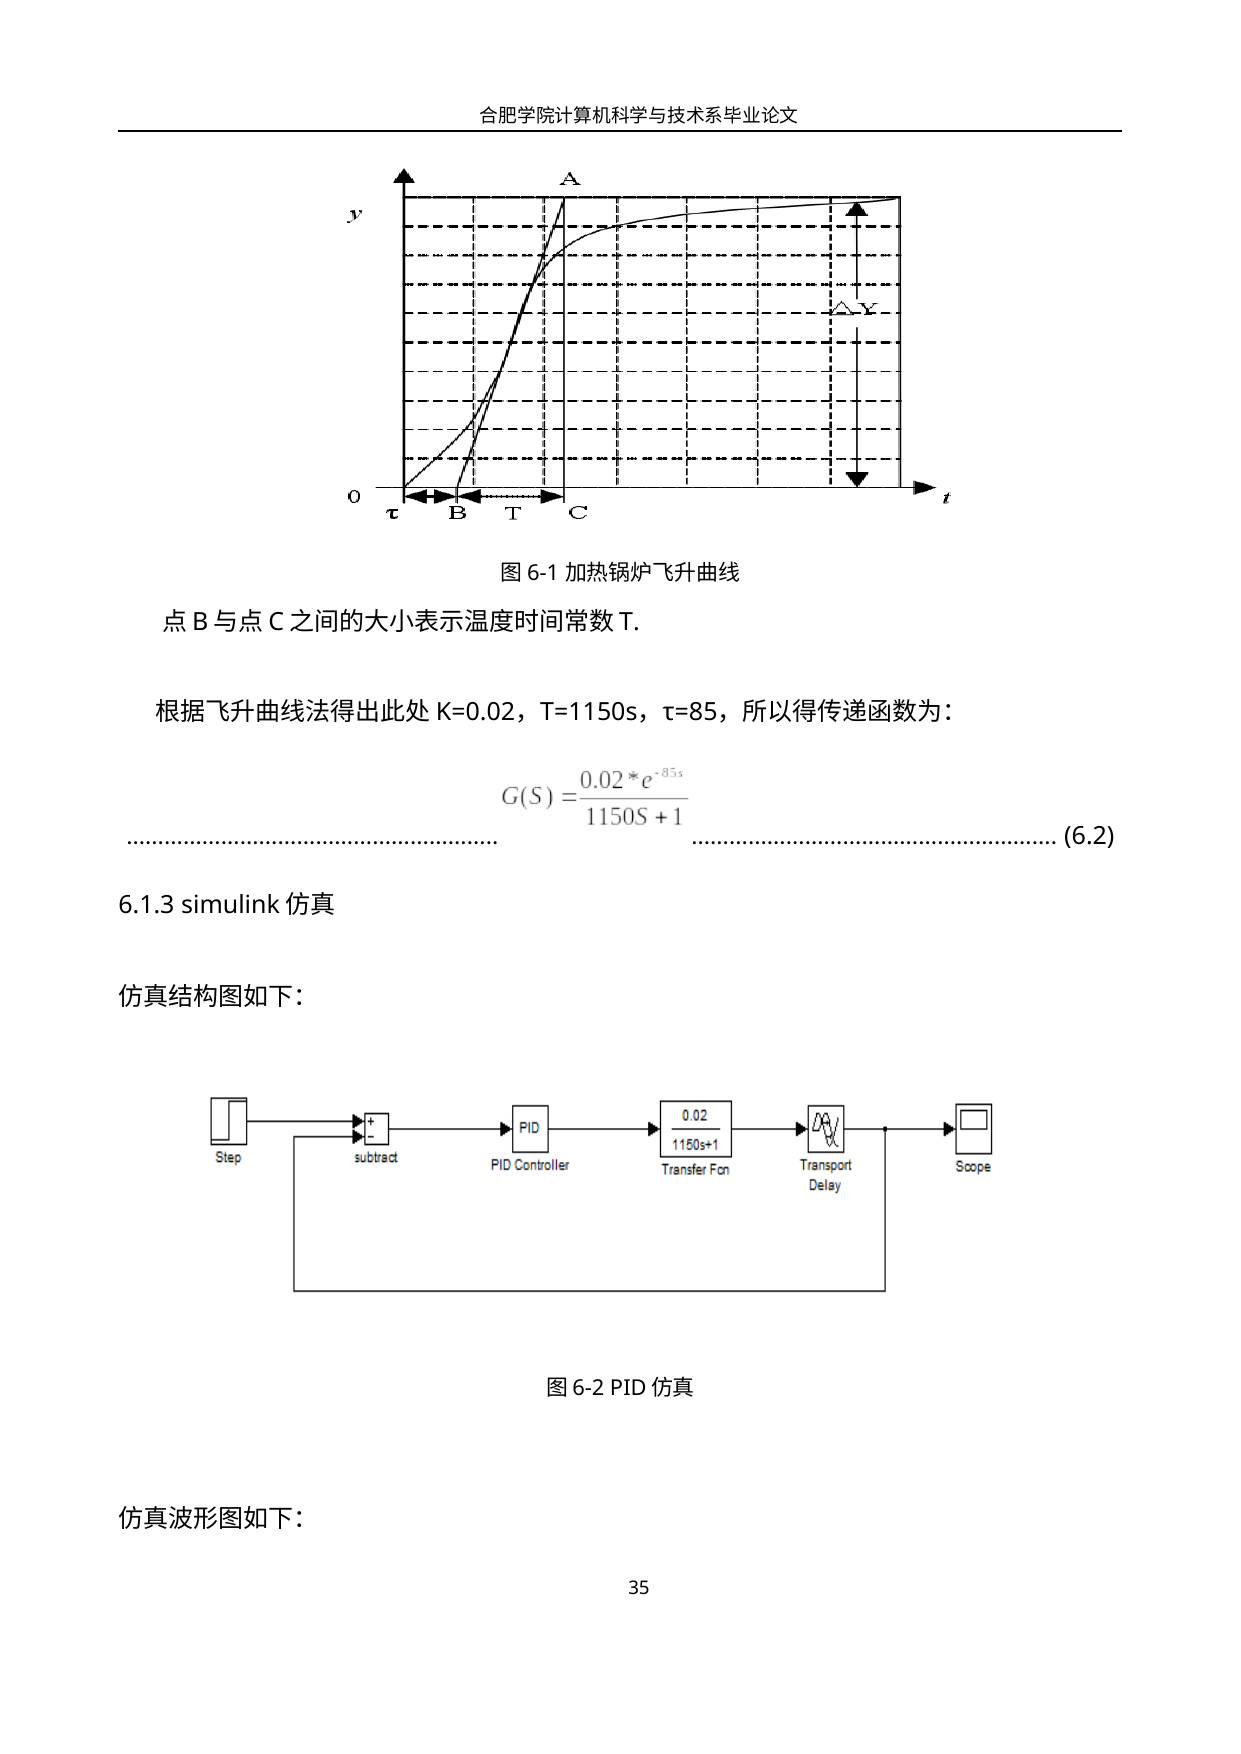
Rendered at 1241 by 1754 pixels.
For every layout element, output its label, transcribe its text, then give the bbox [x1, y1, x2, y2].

picture [161, 1040, 1062, 1357]
text 图6-2 PID仿真 [118, 1369, 1122, 1402]
text ..................................................................................................................... (6.2) [118, 757, 1122, 855]
text 根据飞升曲线法得出此处K=0.02，T=1150s，τ=85，所以得传递函数为： [118, 677, 1122, 742]
text 图6-1 加热锅炉飞升曲线 [118, 554, 1122, 587]
text 仿真结构图如下： [118, 962, 1122, 1027]
subtitle 6.1.3 simulink仿真 [118, 871, 1122, 936]
picture [290, 156, 994, 535]
text 点B与点C之间的大小表示温度时间常数T. [118, 587, 1122, 652]
text 仿真波形图如下： [118, 1484, 1122, 1549]
